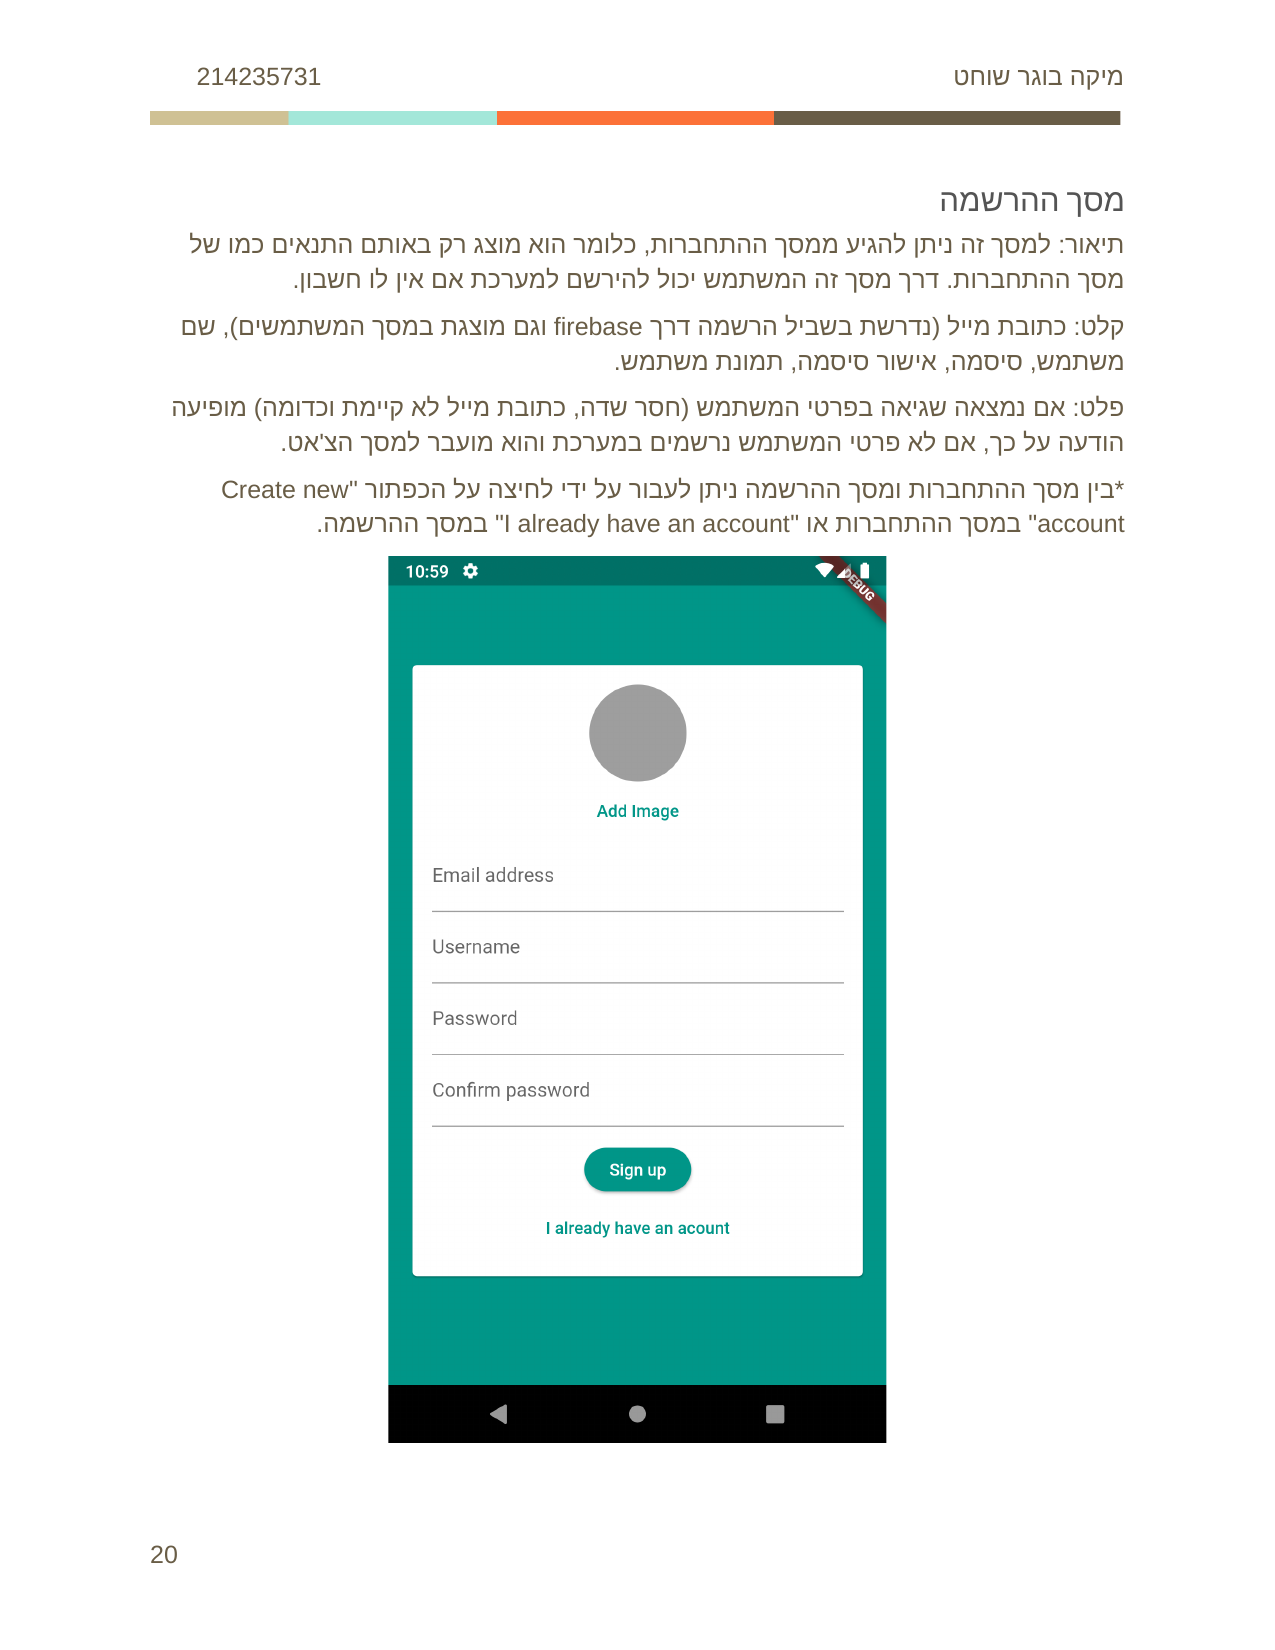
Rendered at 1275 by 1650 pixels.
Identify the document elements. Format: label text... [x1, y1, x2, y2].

text פלט: אם נמצאה שגיאה בפרטי המשתמש (חסר שדה, כתובת מייל לא קיימת וכדומה) מופיעה הודעה על כך, אם לא פרטי המשתמש נרשמים במערכת והוא מועבר למסך הצ'אט. [150, 393, 1125, 457]
text *בין מסך ההתחברות ומסך ההרשמה ניתן לעבור על ידי לחיצה על הכפתור "Create new account" במסך ההתחברות או "I already have an account" במסך ההרשמה. [150, 475, 1125, 538]
text קלט: כתובת מייל (נדרשת בשביל הרשמה דרך firebase וגם מוצגת במסך המשתמשים), שם משתמש, סיסמה, אישור סיסמה, תמונת משתמש. [150, 312, 1125, 375]
picture [150, 111, 1121, 125]
picture [388, 556, 887, 1443]
subtitle מסך ההרשמה [150, 182, 1125, 218]
text תיאור: למסך זה ניתן להגיע ממסך ההתחברות, כלומר הוא מוצג רק באותם התנאים כמו של מסך ההתחברות. דרך מסך זה המשתמש יכול להירשם למערכת אם אין לו חשבון. [150, 231, 1125, 294]
